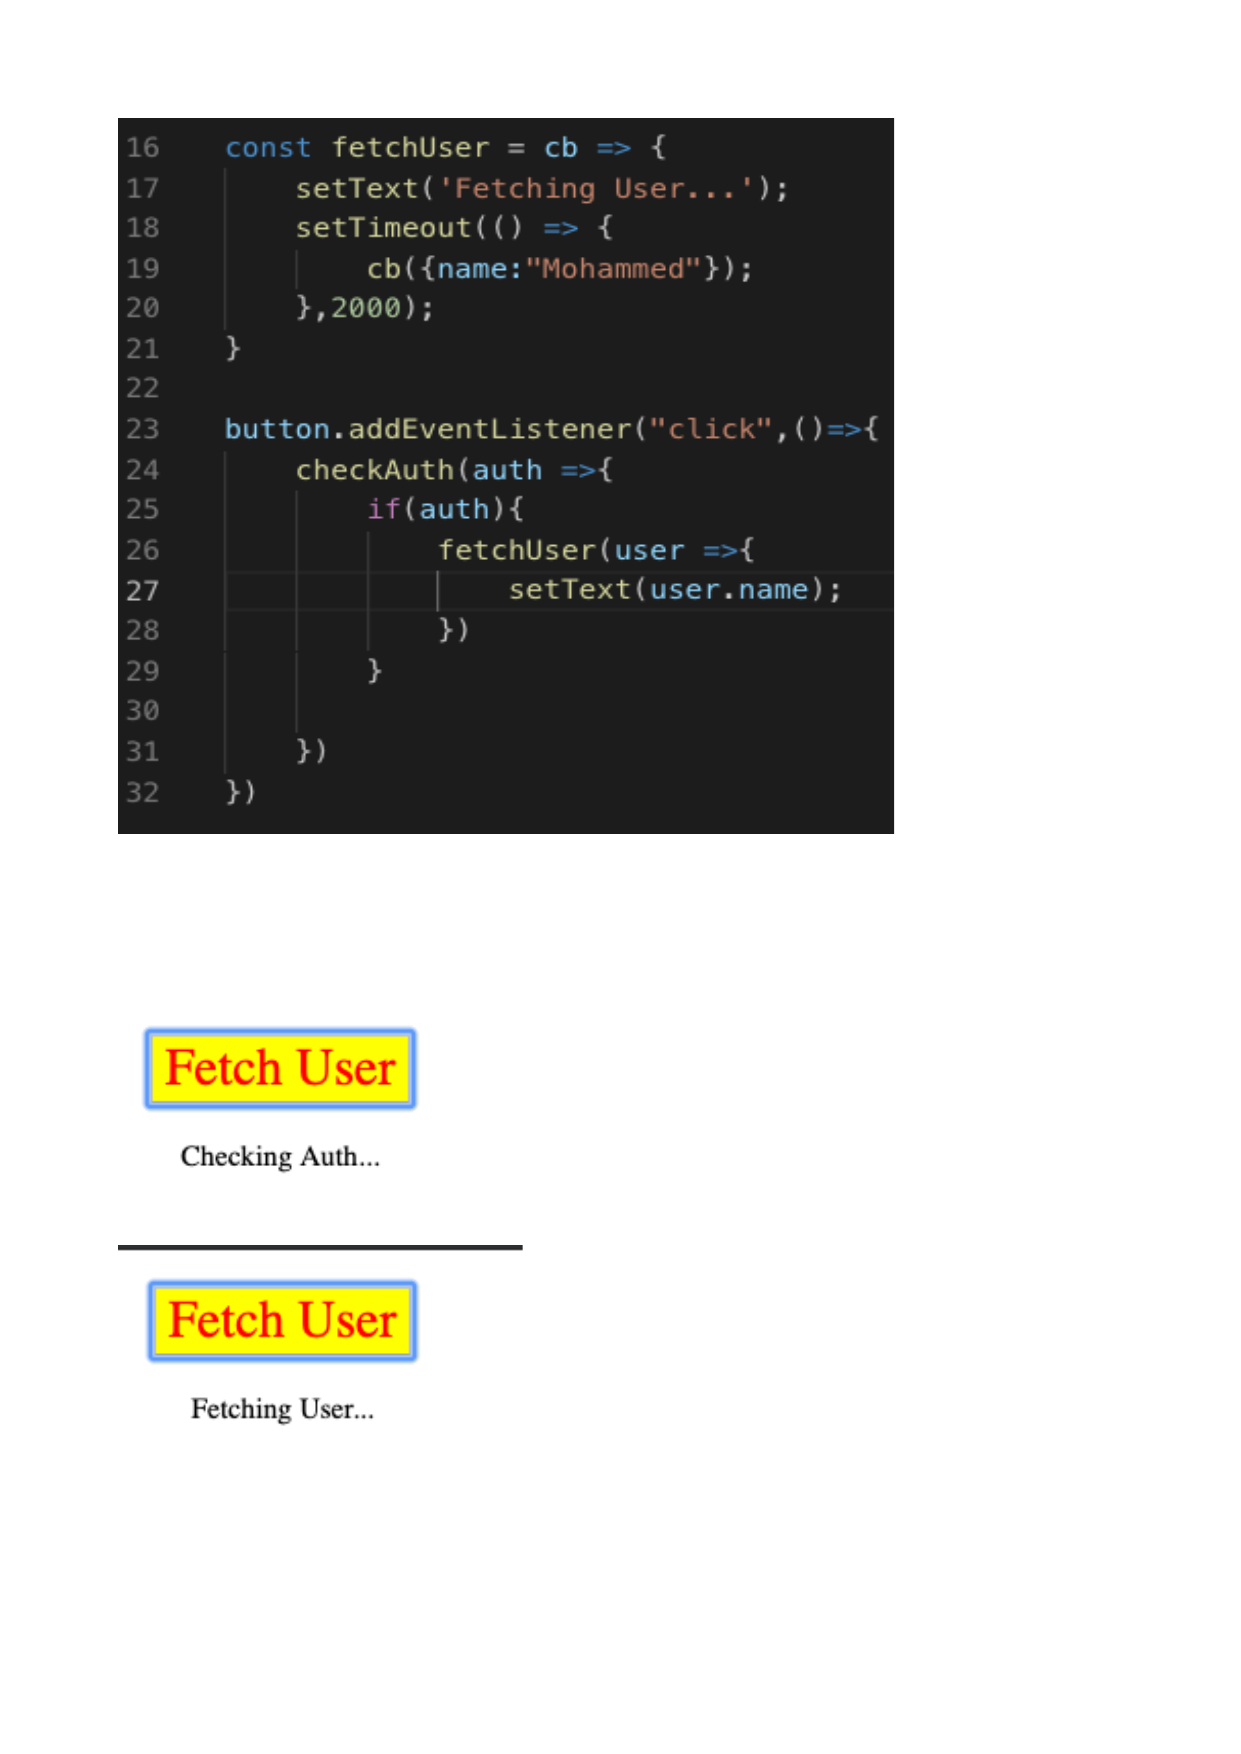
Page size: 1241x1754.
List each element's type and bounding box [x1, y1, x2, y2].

picture [118, 1015, 462, 1201]
picture [118, 118, 895, 834]
picture [118, 1245, 523, 1533]
